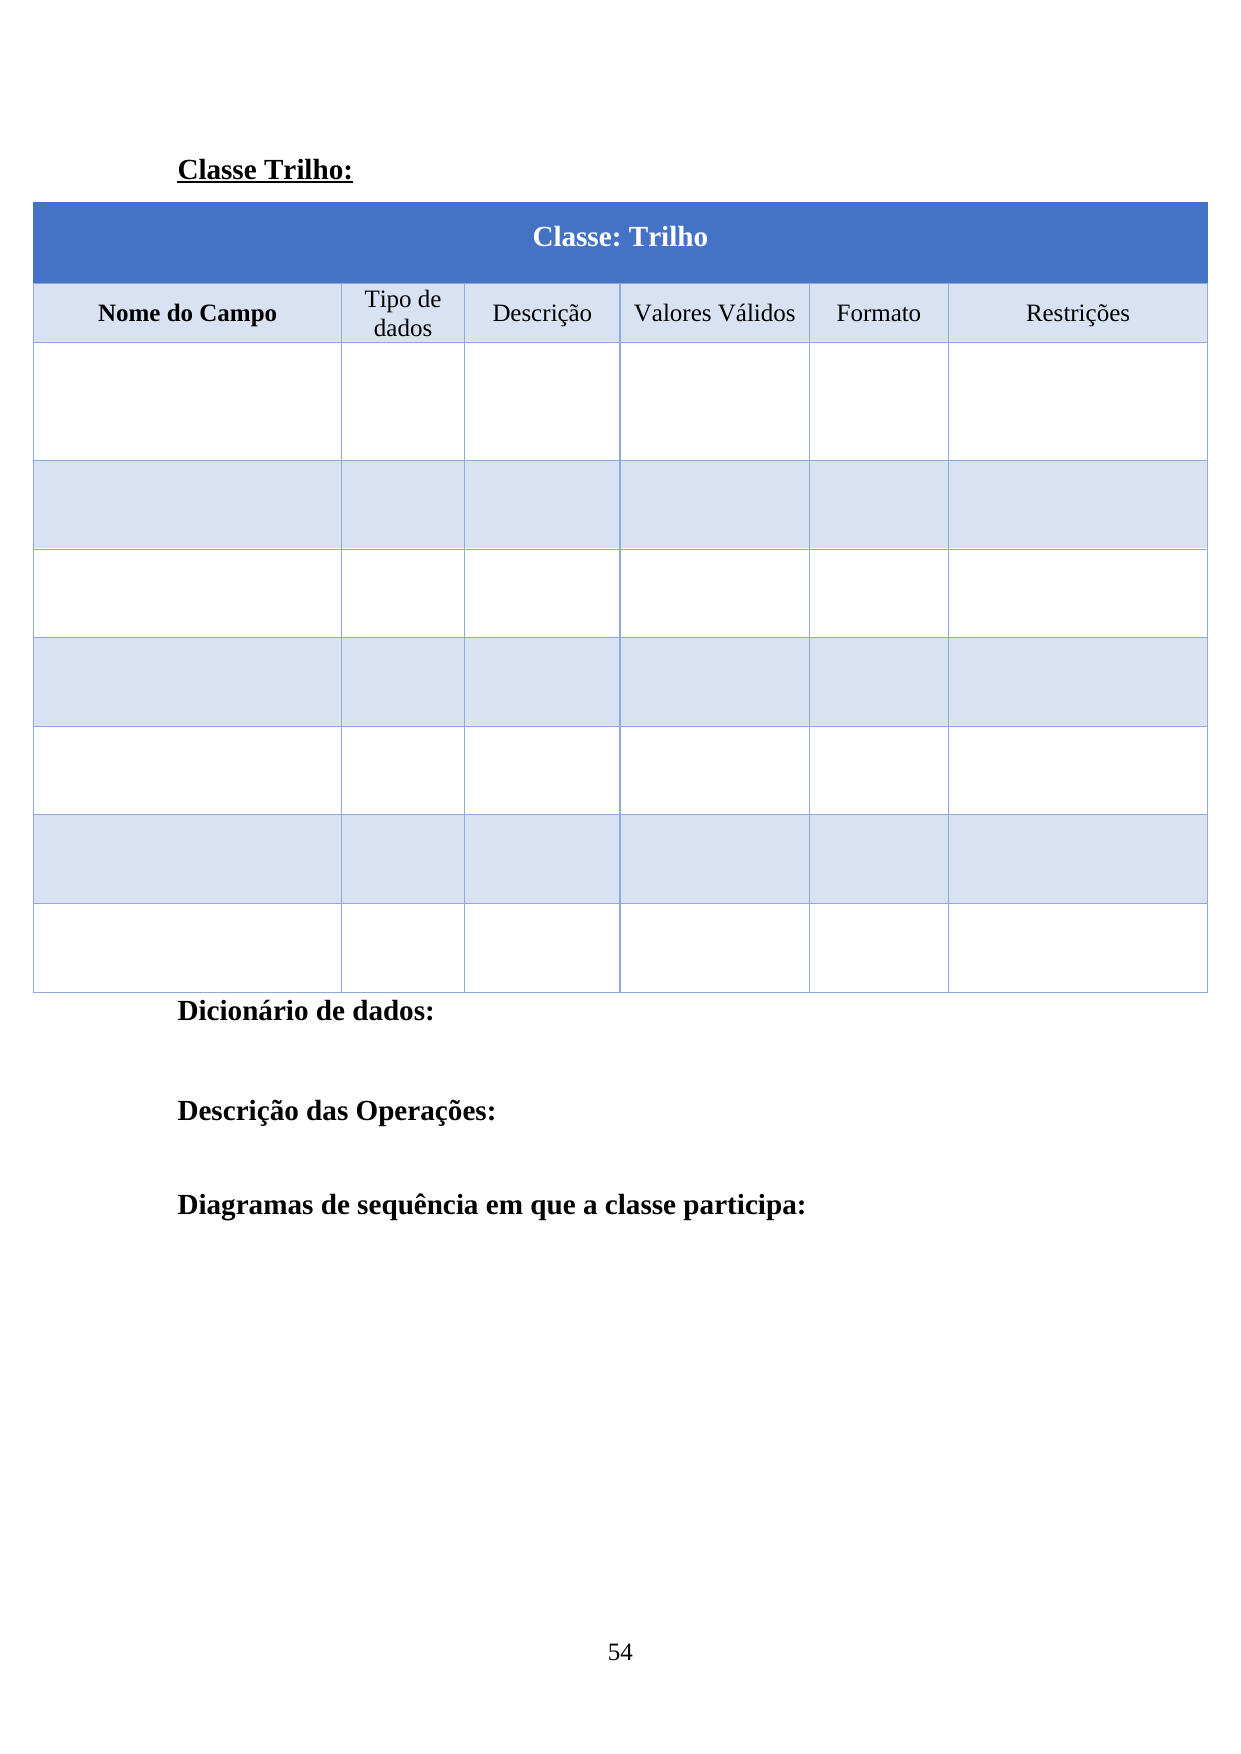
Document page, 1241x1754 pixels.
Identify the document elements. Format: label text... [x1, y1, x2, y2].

table_cell [621, 461, 809, 548]
table_cell [621, 550, 809, 637]
table_cell [342, 638, 464, 726]
table_cell [34, 638, 341, 726]
table_cell [34, 343, 341, 460]
table_cell [34, 550, 341, 637]
text Diagramas de sequência em que a classe participa: [177, 1187, 1063, 1220]
table_cell [621, 904, 809, 992]
table_cell [342, 727, 464, 814]
table_cell [621, 343, 809, 460]
table_cell [810, 550, 948, 637]
table_cell [949, 638, 1207, 726]
table_cell [621, 815, 809, 903]
table_cell [810, 343, 948, 460]
table_cell Formato [810, 284, 948, 342]
text Descrição das Operações: [177, 1093, 1063, 1127]
table_header Classe: Trilho [34, 203, 1207, 283]
table_cell [949, 727, 1207, 814]
table_cell [949, 815, 1207, 903]
table_cell [810, 461, 948, 548]
table_cell Nome do Campo [34, 284, 341, 342]
subtitle Classe Trilho: [177, 152, 1063, 185]
table_cell [34, 904, 341, 992]
table_cell Restrições [949, 284, 1207, 342]
table_cell [621, 638, 809, 726]
table_cell Valores Válidos [621, 284, 809, 342]
table_cell [465, 343, 619, 460]
table_cell [949, 904, 1207, 992]
table_cell [621, 727, 809, 814]
table_cell [342, 343, 464, 460]
table_cell [465, 815, 619, 903]
table_cell [949, 550, 1207, 637]
table_cell [34, 461, 341, 548]
table_cell [342, 550, 464, 637]
text Dicionário de dados: [177, 993, 1063, 1026]
table_cell [342, 461, 464, 548]
table_cell [949, 461, 1207, 548]
table_cell [949, 343, 1207, 460]
table_cell [342, 904, 464, 992]
table_cell [465, 727, 619, 814]
table_cell [465, 461, 619, 548]
table_cell [465, 638, 619, 726]
table_cell [465, 904, 619, 992]
table_cell [810, 727, 948, 814]
table_cell Descrição [465, 284, 619, 342]
table_cell [810, 815, 948, 903]
table_cell [34, 815, 341, 903]
table_cell [810, 904, 948, 992]
table_cell [465, 550, 619, 637]
table_cell Tipo de dados [342, 284, 464, 342]
table_cell [342, 815, 464, 903]
table_cell [810, 638, 948, 726]
table_cell [34, 727, 341, 814]
